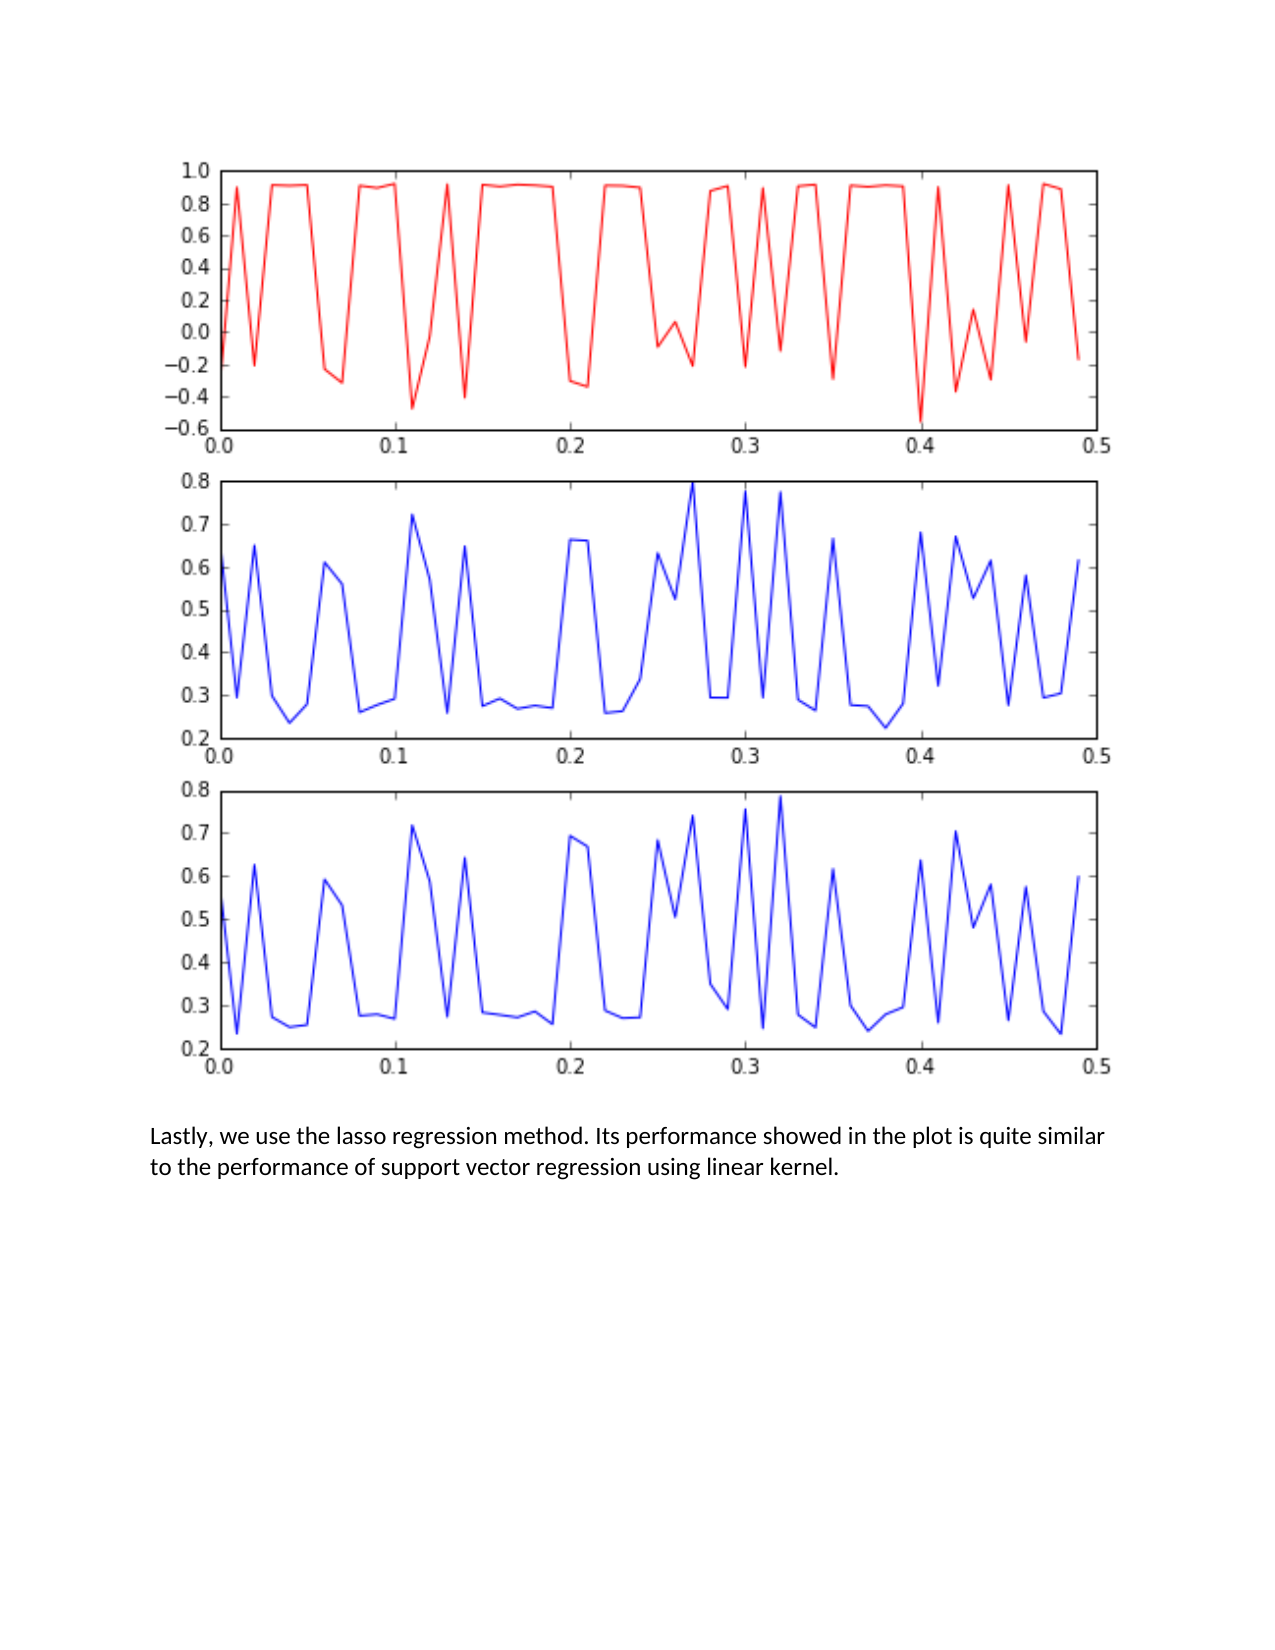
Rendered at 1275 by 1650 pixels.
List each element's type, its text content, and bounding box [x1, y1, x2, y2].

text Lastly, we use the lasso regression method. Its performance showed in the plot is quite similar to the performance of support vector regression using linear kernel. [150, 1120, 1125, 1181]
picture [150, 150, 1125, 1090]
